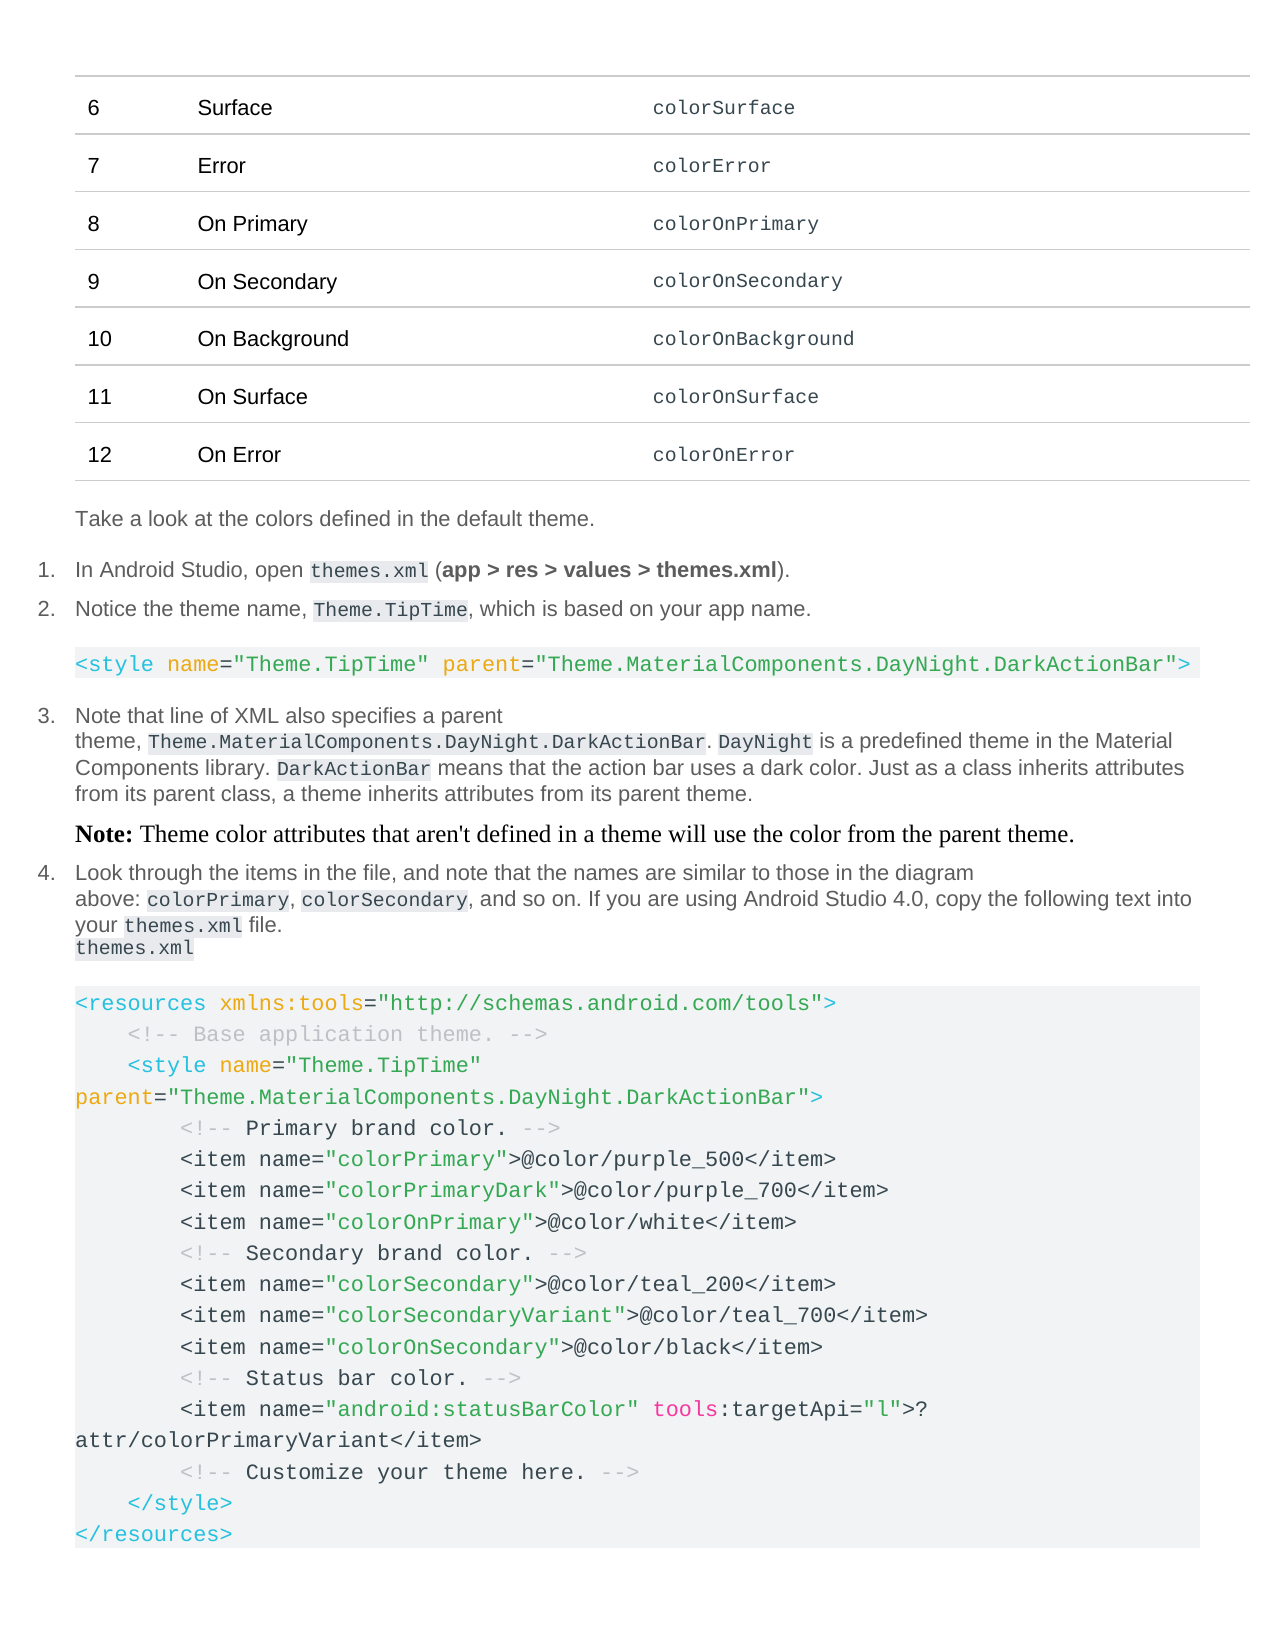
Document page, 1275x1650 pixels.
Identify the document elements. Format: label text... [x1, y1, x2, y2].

list Look through the items in the file, and note that the names are similar to those in the diagram above: colorPrimary, colorSecondary, and so on. If you are using Android Studio 4.0, copy the following text into your themes.xml file. themes.xml [37, 860, 1200, 961]
table_cell 9 [75, 250, 185, 306]
table_cell colorOnSurface [640, 366, 1250, 422]
table_cell colorSurface [640, 77, 1250, 133]
table_cell On Secondary [185, 250, 640, 306]
table_cell colorError [640, 135, 1250, 191]
table_cell On Background [185, 308, 640, 364]
table_cell Surface [185, 77, 640, 133]
table_cell On Surface [185, 366, 640, 422]
table_cell On Primary [185, 192, 640, 248]
text Note: Theme color attributes that aren't defined in a theme will use the color from the parent theme. [75, 819, 1200, 848]
list Note that line of XML also specifies a parent theme, Theme.MaterialComponents.DayNight.DarkActionBar. DayNight is a predefined theme in the Material Components library. DarkActionBar means that the action bar uses a dark color. Just as a class inherits attributes from its parent class, a theme inherits attributes from its parent theme. [37, 703, 1200, 806]
table_cell 7 [75, 135, 185, 191]
table_cell Error [185, 135, 640, 191]
text <resources xmlns:tools="http://schemas.android.com/tools"> <!-- Base application theme. --> <style name="Theme.TipTime" parent="Theme.MaterialComponents.DayNight.DarkActionBar"> <!-- Primary brand color. --> <item name="colorPrimary">@color/purple_500</item> <item name="colorPrimaryDark">@color/purple_700</item> <item name="colorOnPrimary">@color/white</item> <!-- Secondary brand color. --> <item name="colorSecondary">@color/teal_200</item> <item name="colorSecondaryVariant">@color/teal_700</item> <item name="colorOnSecondary">@color/black</item> <!-- Status bar color. --> <item name="android:statusBarColor" tools:targetApi="l">?attr/colorPrimaryVariant</item> <!-- Customize your theme here. --> </style> </resources> [75, 986, 1200, 1548]
table_cell 11 [75, 366, 185, 422]
table_cell 8 [75, 192, 185, 248]
text <style name="Theme.TipTime" parent="Theme.MaterialComponents.DayNight.DarkActionBar"> [75, 647, 1200, 678]
text Take a look at the colors defined in the default theme. [75, 506, 1200, 531]
table_cell 6 [75, 77, 185, 133]
table_cell colorOnError [640, 423, 1250, 480]
table_cell colorOnSecondary [640, 250, 1250, 306]
table_cell 10 [75, 308, 185, 364]
table_cell colorOnBackground [640, 308, 1250, 364]
list In Android Studio, open themes.xml (app > res > values > themes.xml). [37, 556, 1200, 583]
table_cell On Error [185, 423, 640, 480]
list Notice the theme name, Theme.TipTime, which is based on your app name. [37, 595, 1200, 622]
table_cell 12 [75, 423, 185, 480]
table_cell colorOnPrimary [640, 192, 1250, 248]
